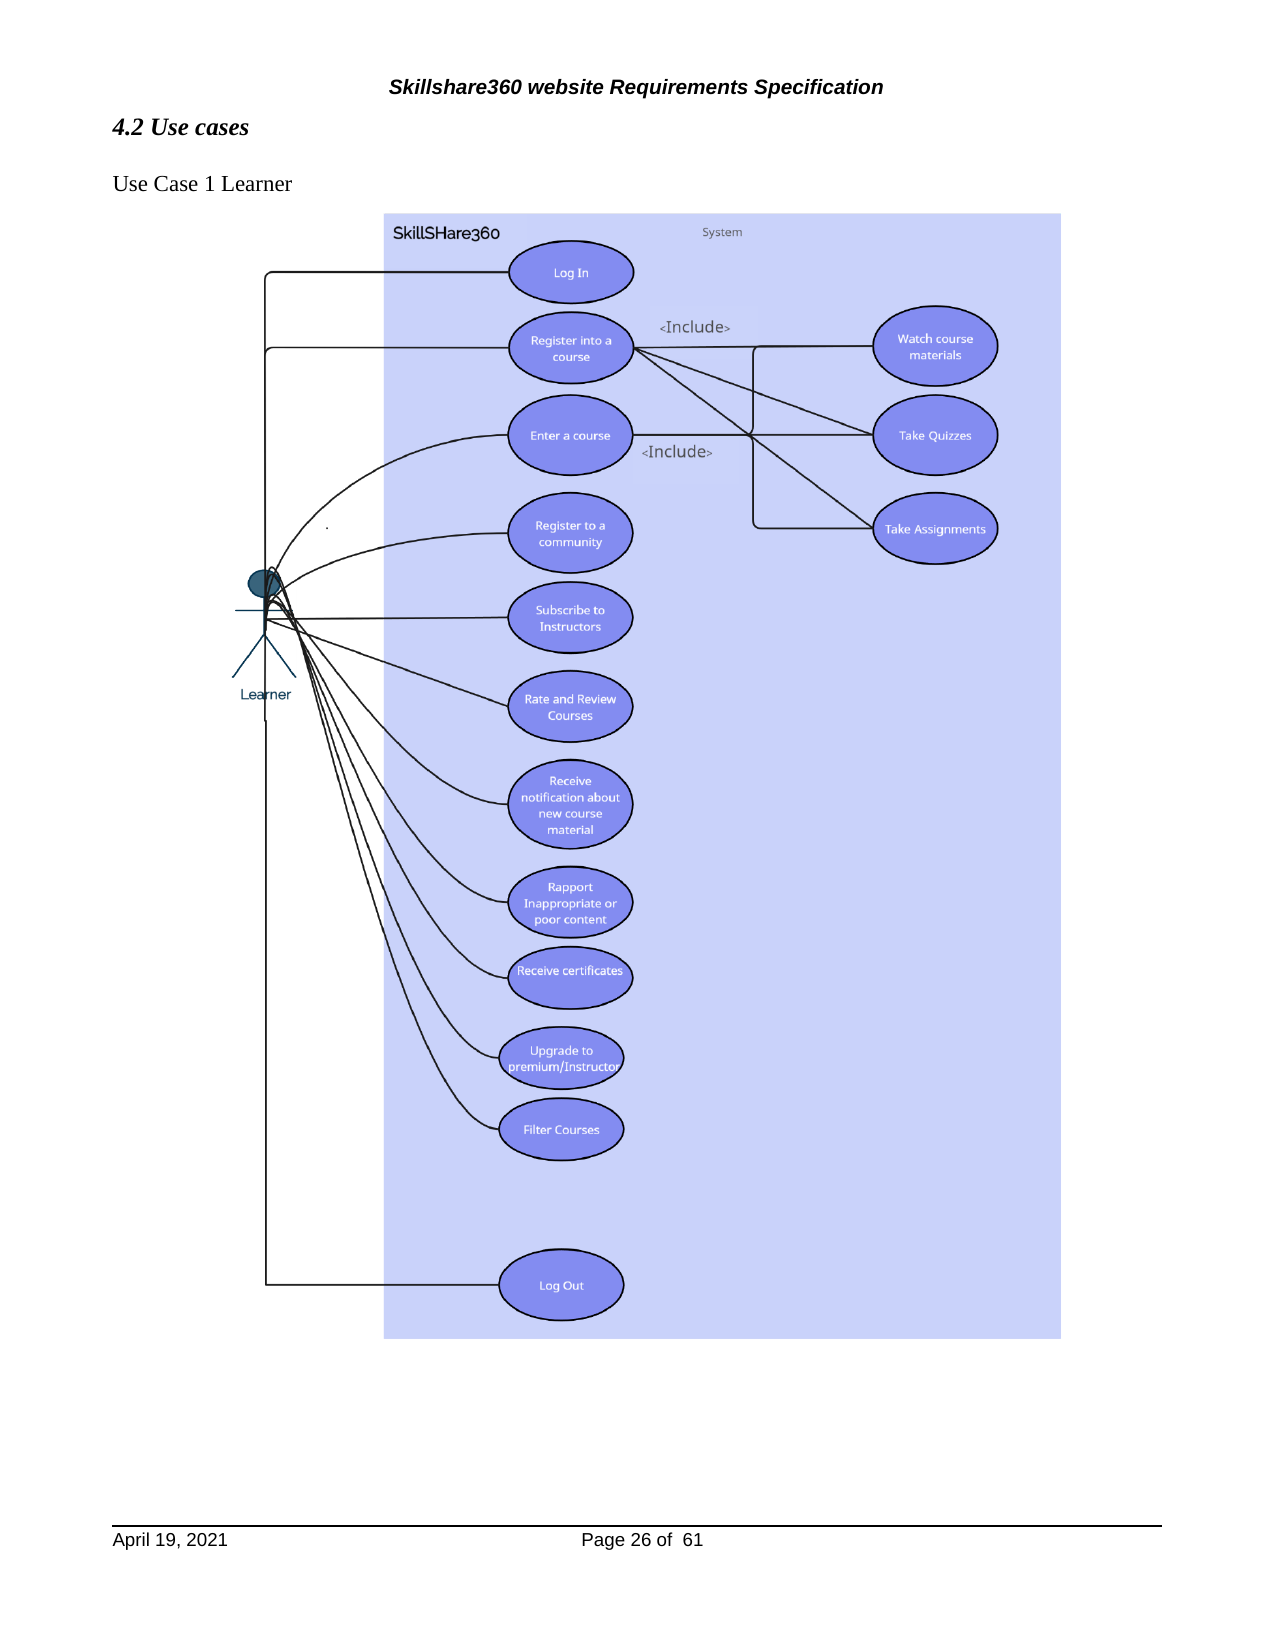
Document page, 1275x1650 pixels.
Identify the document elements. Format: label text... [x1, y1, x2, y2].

text Use Case 1 Learner [112, 170, 1162, 196]
picture [112, 196, 1078, 1356]
text 4.2 Use cases [112, 112, 1162, 141]
